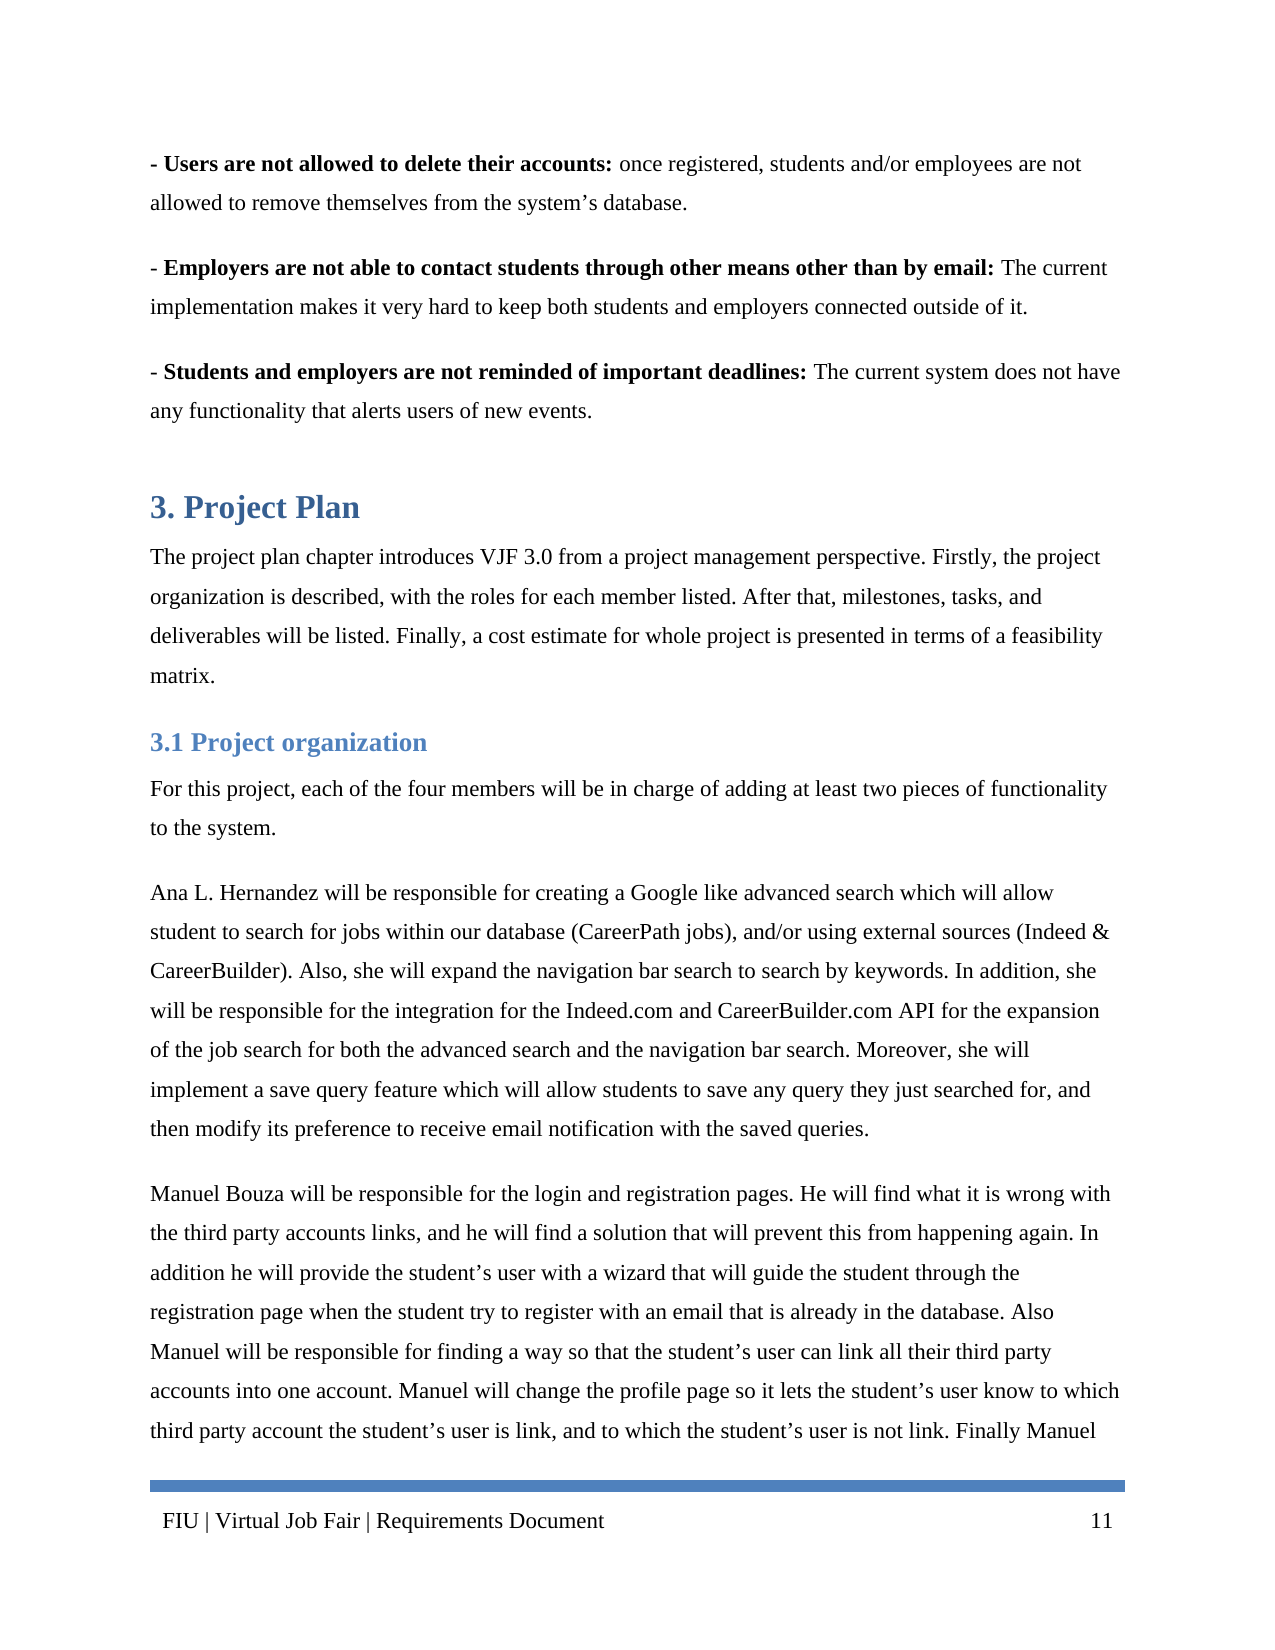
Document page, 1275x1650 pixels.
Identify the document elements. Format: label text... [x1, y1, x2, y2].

text - Employers are not able to contact students through other means other than by email: The current implementation makes it very hard to keep both students and employers connected outside of it. [150, 254, 1125, 320]
text The project plan chapter introduces VJF 3.0 from a project management perspective. Firstly, the project organization is described, with the roles for each member listed. After that, milestones, tasks, and deliverables will be listed. Finally, a cost estimate for whole project is presented in terms of a feasibility matrix. [150, 543, 1125, 688]
text - Students and employers are not reminded of important deadlines: The current system does not have any functionality that alerts users of new events. [150, 358, 1125, 424]
text For this project, each of the four members will be in charge of adding at least two pieces of functionality to the system. [150, 774, 1125, 840]
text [150, 1180, 1125, 1443]
text - Users are not allowed to delete their accounts: once registered, students and/or employees are not allowed to remove themselves from the system’s database. [150, 150, 1125, 216]
subtitle 3. Project Plan [150, 487, 1125, 525]
subtitle 3.1 Project organization [150, 726, 1125, 757]
text Ana L. Hernandez will be responsible for creating a Google like advanced search which will allow student to search for jobs within our database (CareerPath jobs), and/or using external sources (Indeed & CareerBuilder). Also, she will expand the navigation bar search to search by keywords. In addition, she will be responsible for the integration for the Indeed.com and CareerBuilder.com API for the expansion of the job search for both the advanced search and the navigation bar search. Moreover, she will implement a save query feature which will allow students to save any query they just searched for, and then modify its preference to receive email notification with the saved queries. [150, 878, 1125, 1142]
